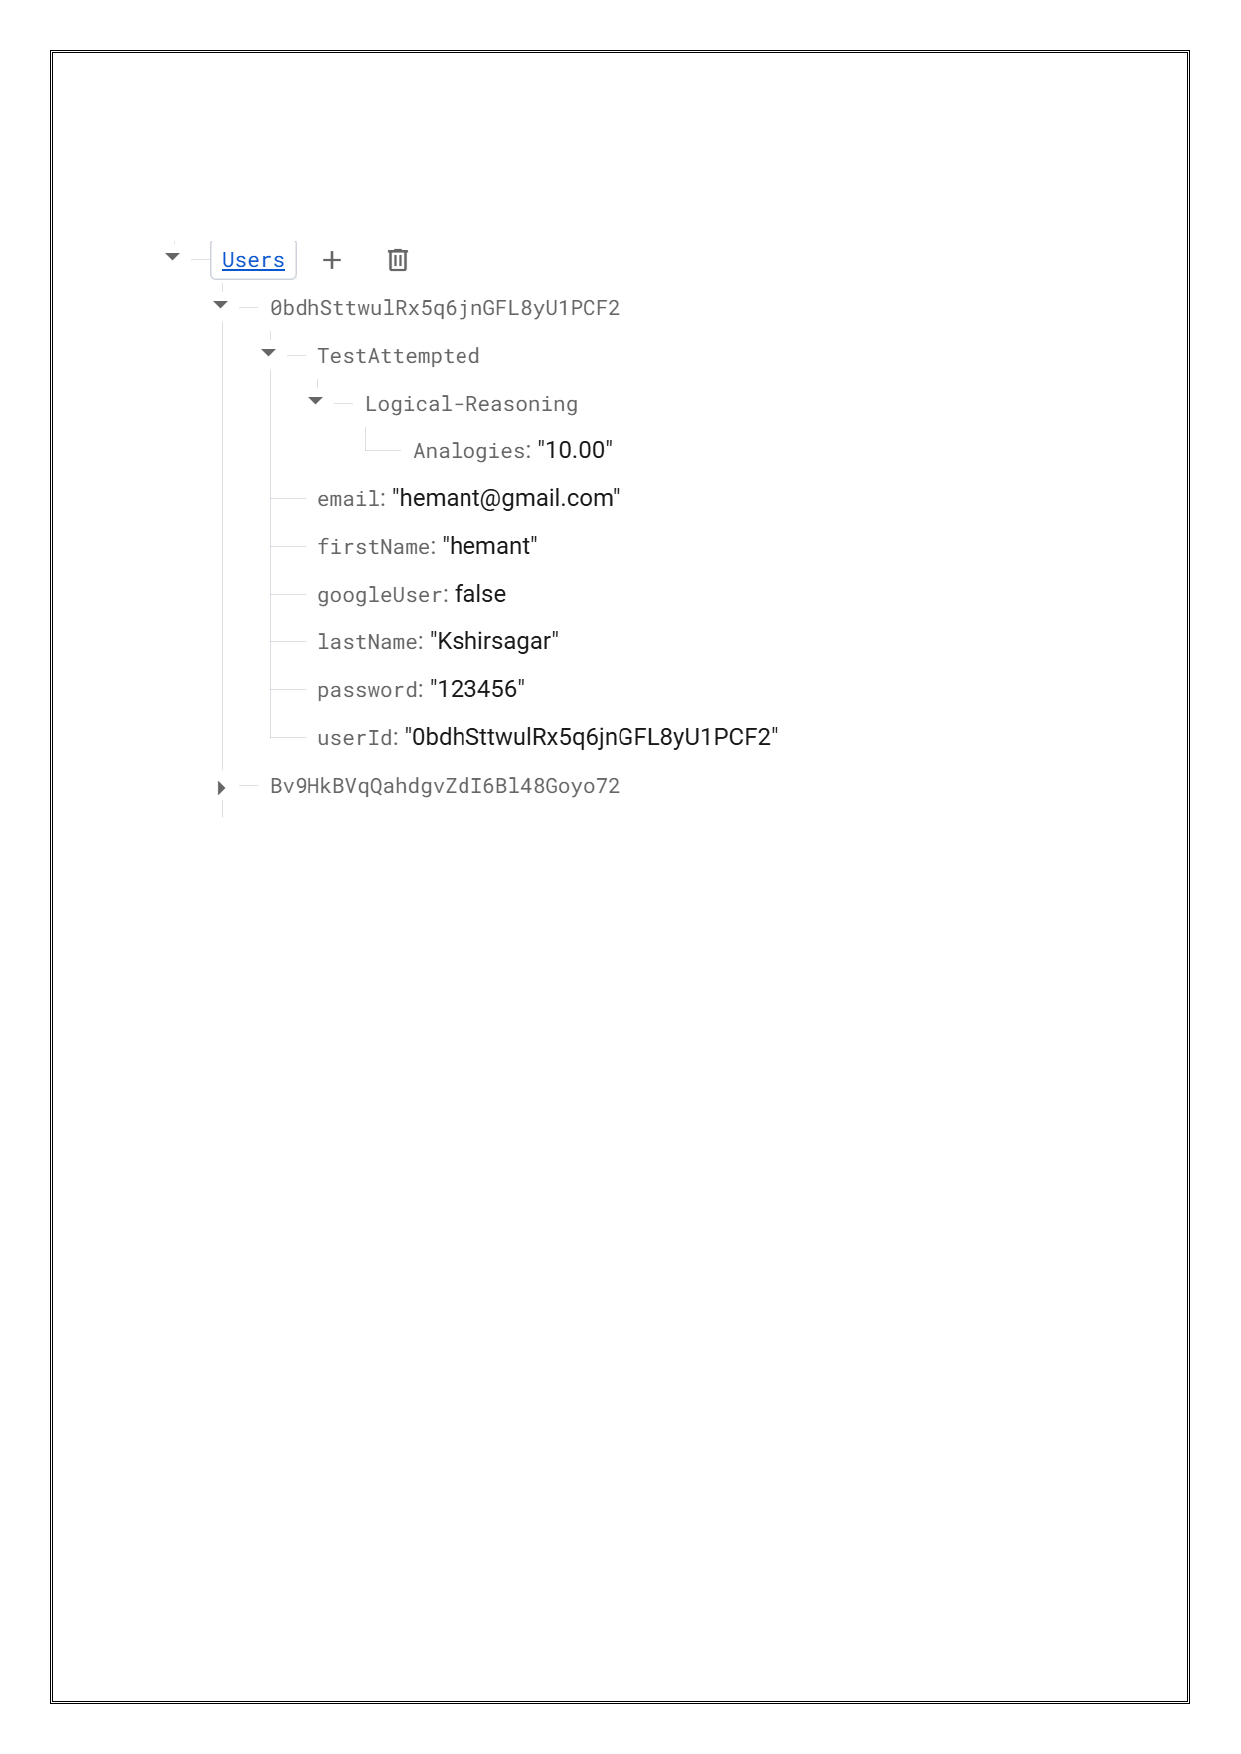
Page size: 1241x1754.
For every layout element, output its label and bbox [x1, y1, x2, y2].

picture [150, 241, 1091, 818]
